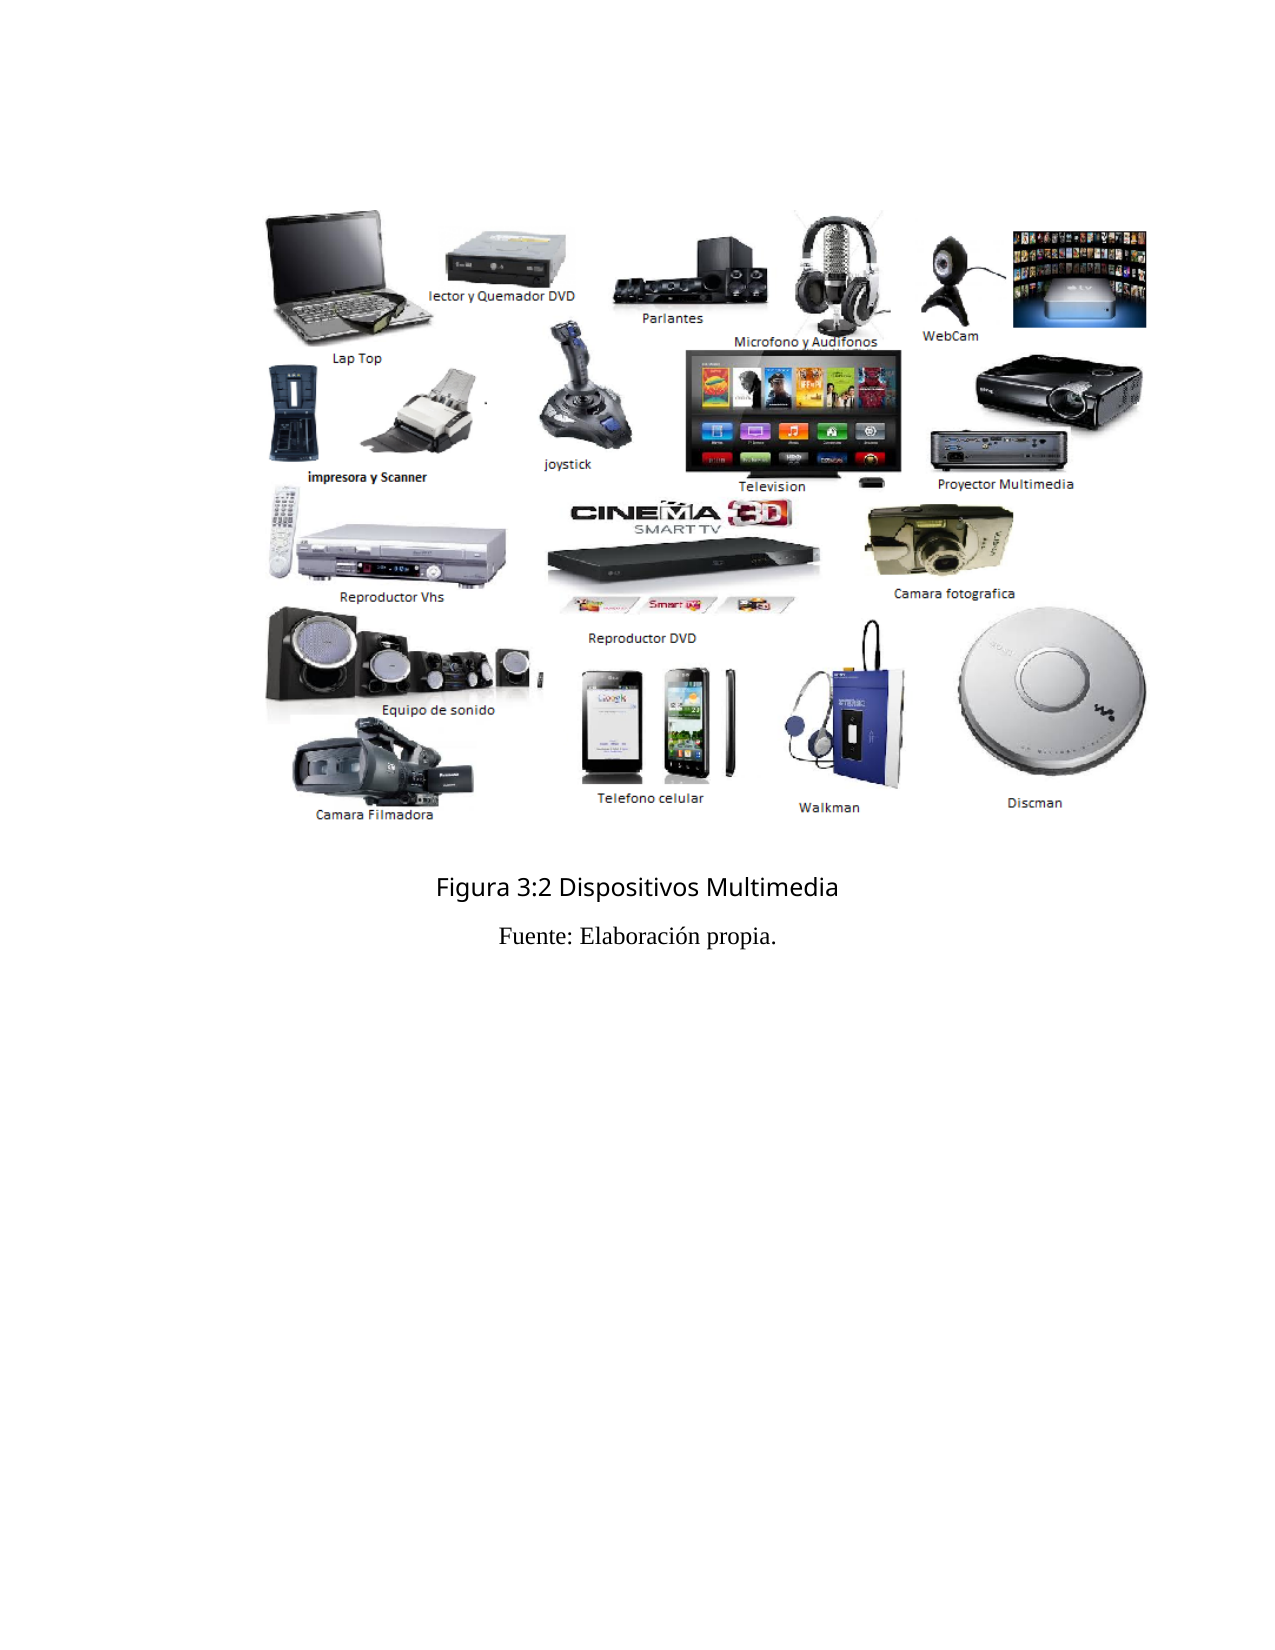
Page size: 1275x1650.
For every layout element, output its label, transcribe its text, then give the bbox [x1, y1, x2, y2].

text Fuente: Elaboración propia. [187, 921, 1087, 950]
text Figura 3:2 Dispositivos Multimedia [187, 869, 1087, 904]
